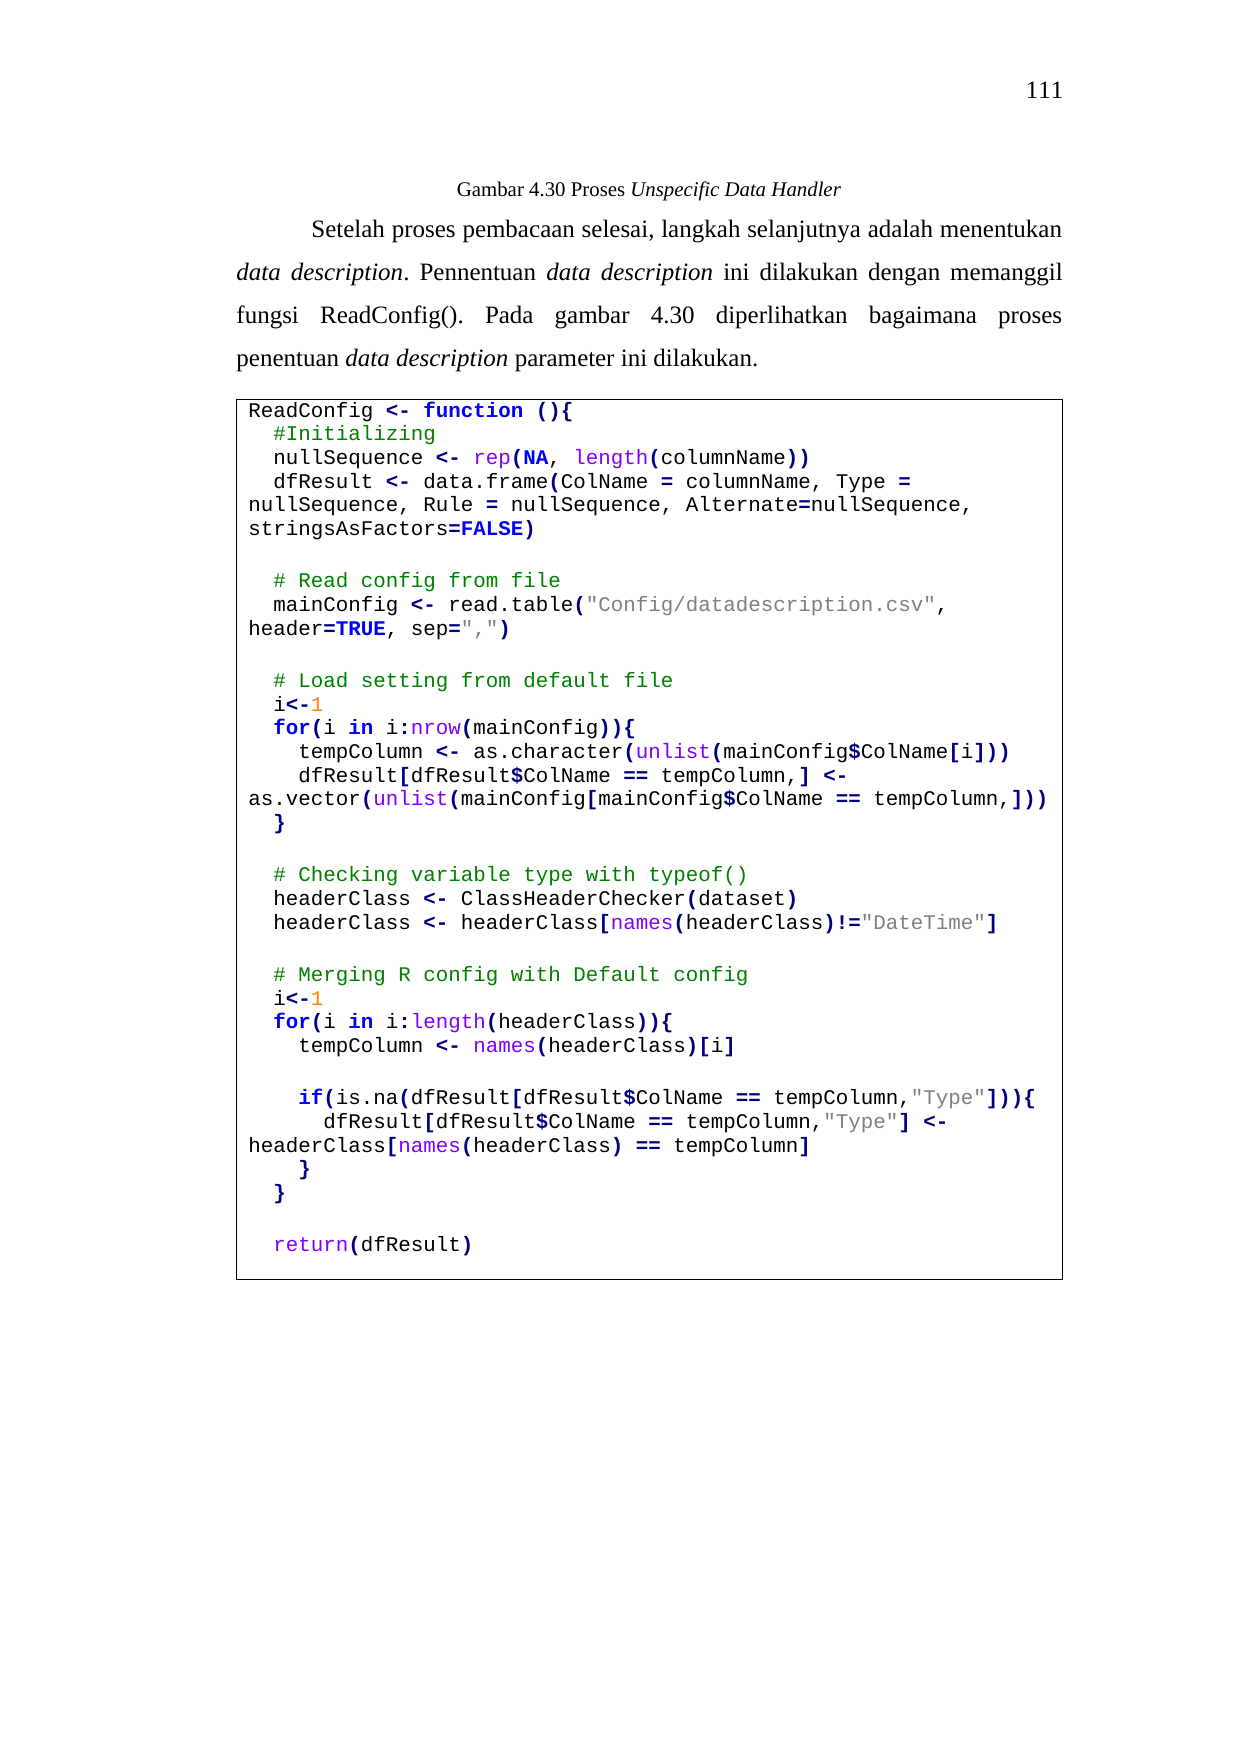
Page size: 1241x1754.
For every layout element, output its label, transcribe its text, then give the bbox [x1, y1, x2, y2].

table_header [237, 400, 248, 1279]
text Setelah proses pembacaan selesai, langkah selanjutnya adalah menentukan data description. Pennentuan data description ini dilakukan dengan memanggil fungsi ReadConfig(). Pada gambar 4.30 diperlihatkan bagaimana proses penentuan data description parameter ini dilakukan. [236, 214, 1063, 372]
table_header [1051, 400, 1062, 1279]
